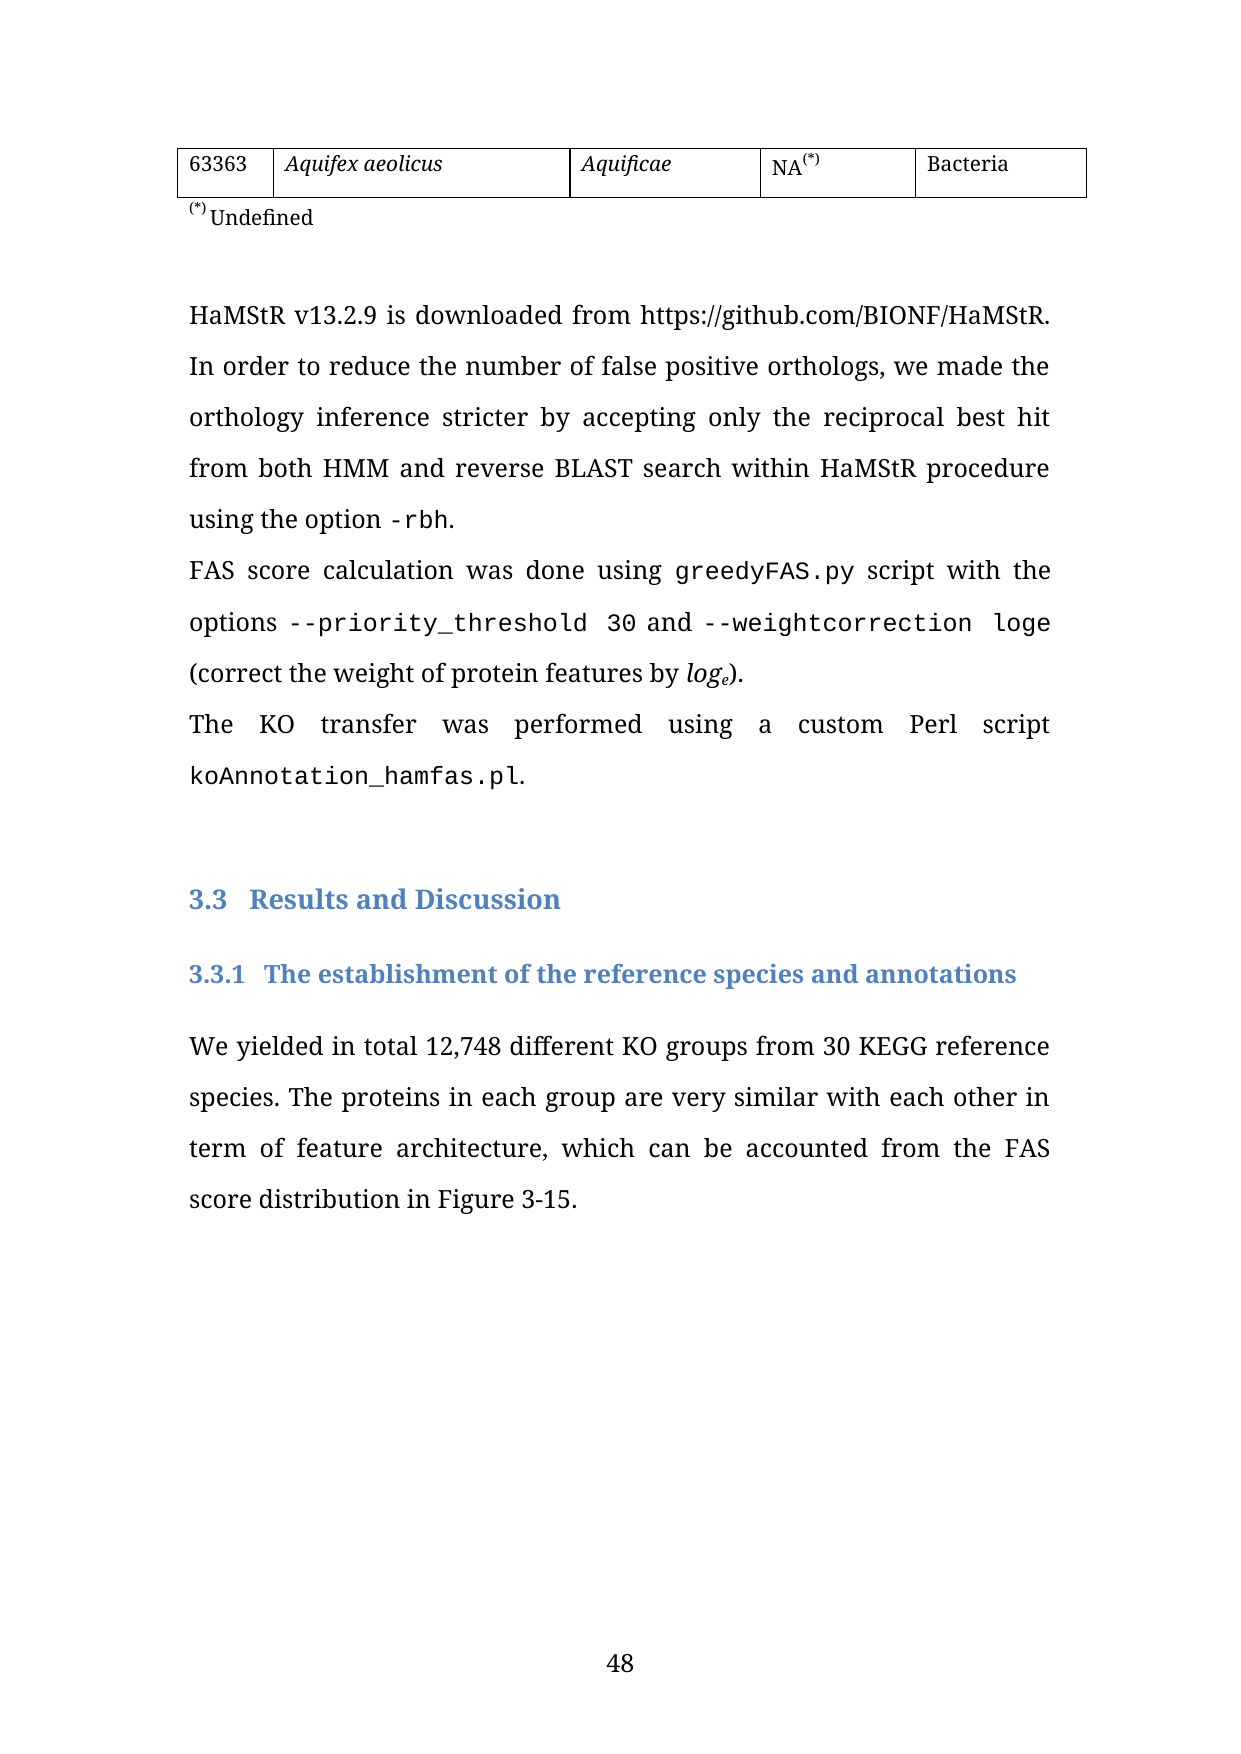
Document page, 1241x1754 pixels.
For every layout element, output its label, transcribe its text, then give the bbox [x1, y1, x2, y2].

table_cell 63363 [178, 149, 273, 197]
text FAS score calculation was done using greedyFAS.py script with the options --priority_threshold 30 and --weightcorrection loge (correct the weight of protein features by loge). [189, 553, 1051, 689]
table_cell Bacteria [916, 149, 1086, 197]
table_cell (*) Undefined [178, 198, 1086, 246]
text The KO transfer was performed using a custom Perl script koAnnotation_hamfas.pl. [189, 707, 1051, 792]
table_cell Aquificae [571, 149, 760, 197]
table_cell NA(*) [761, 149, 915, 197]
subtitle Results and Discussion [189, 881, 1051, 918]
subtitle The establishment of the reference species and annotations [189, 957, 1051, 991]
text HaMStR v13.2.9 is downloaded from https://github.com/BIONF/HaMStR. In order to reduce the number of false positive orthologs, we made the orthology inference stricter by accepting only the reciprocal best hit from both HMM and reverse BLAST search within HaMStR procedure using the option -rbh. [189, 297, 1051, 536]
table_cell Aquifex aeolicus [274, 149, 569, 197]
